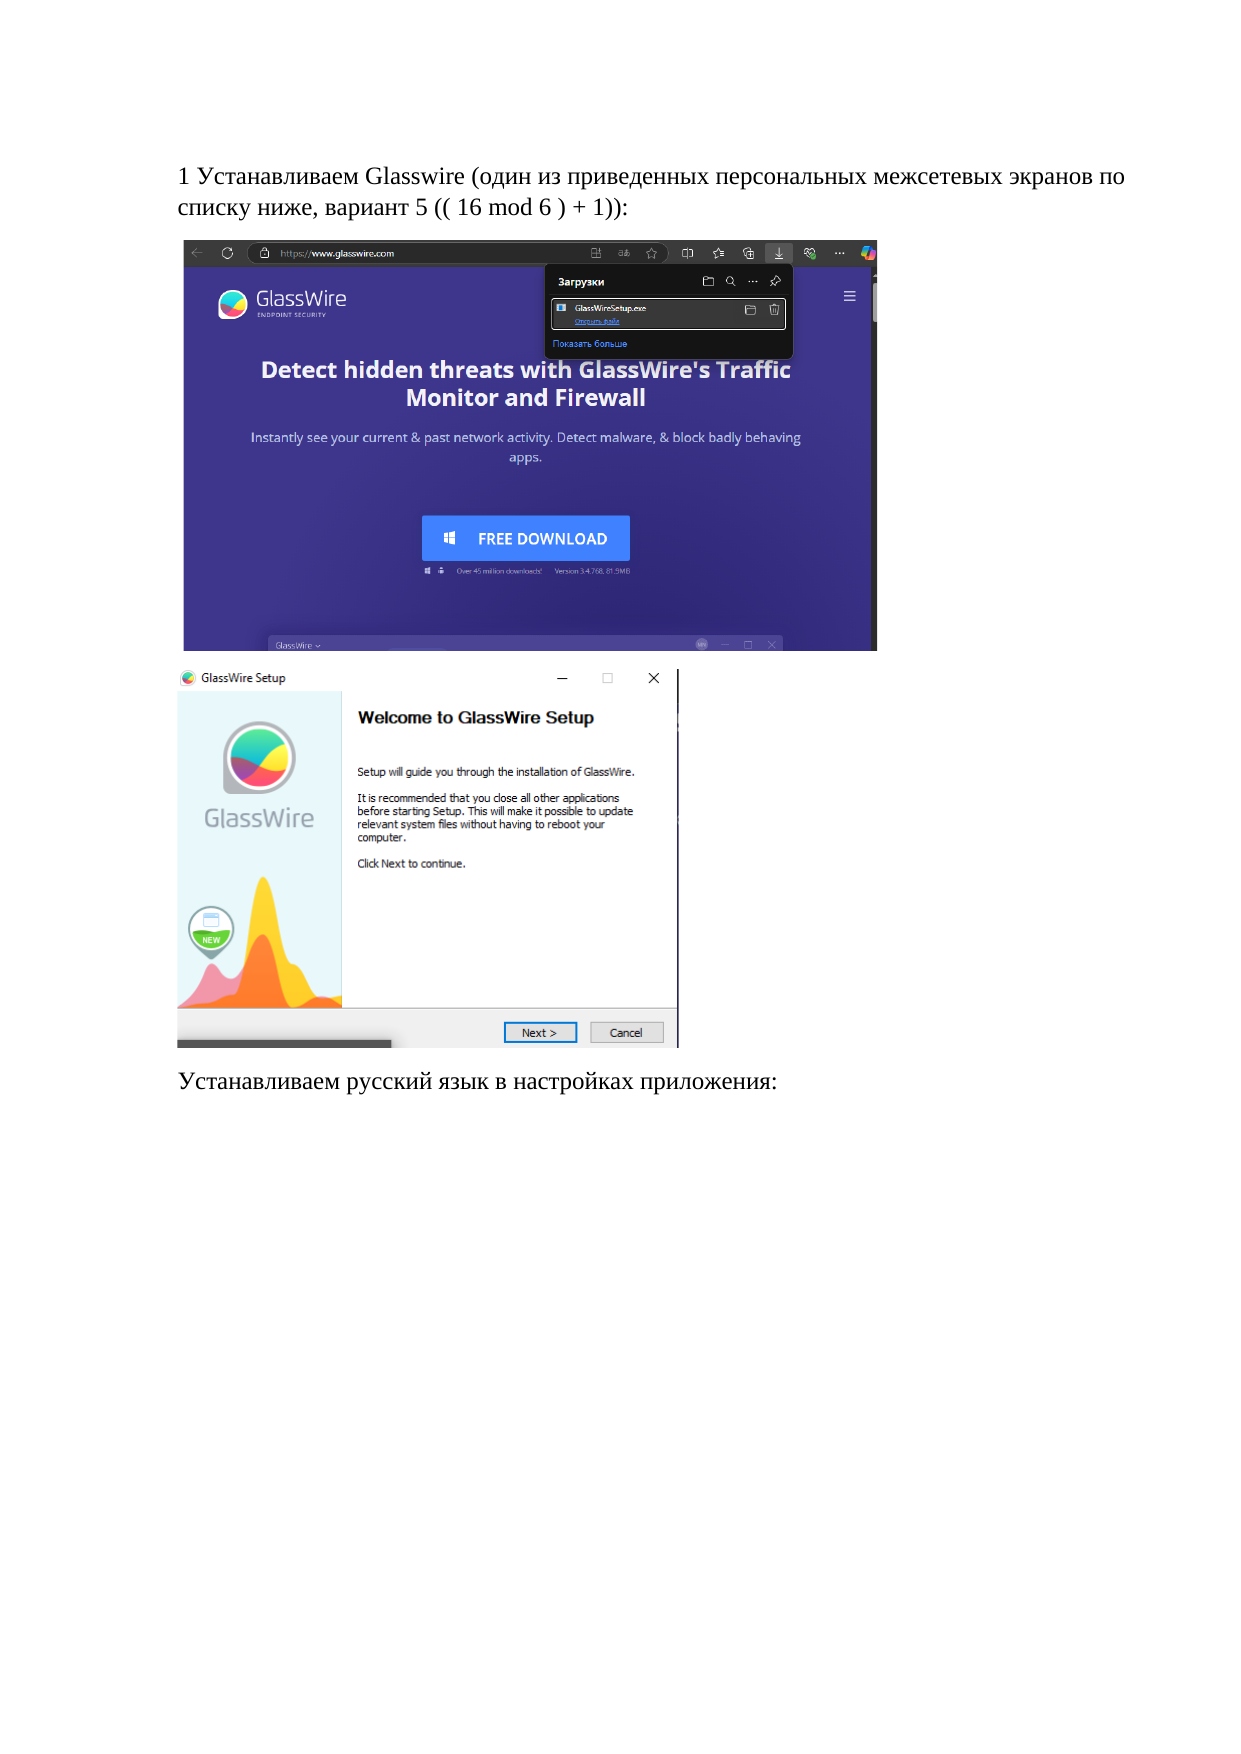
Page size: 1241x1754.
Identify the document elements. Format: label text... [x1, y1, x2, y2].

picture [177, 669, 679, 1048]
text 1 Устанавливаем Glasswire (один из приведенных персональных межсетевых экранов по списку ниже, вариант 5 (( 16 mod 6 ) + 1)): [177, 161, 1152, 221]
picture [183, 240, 878, 651]
text Устанавливаем русский язык в настройках приложения: [177, 1066, 1152, 1095]
